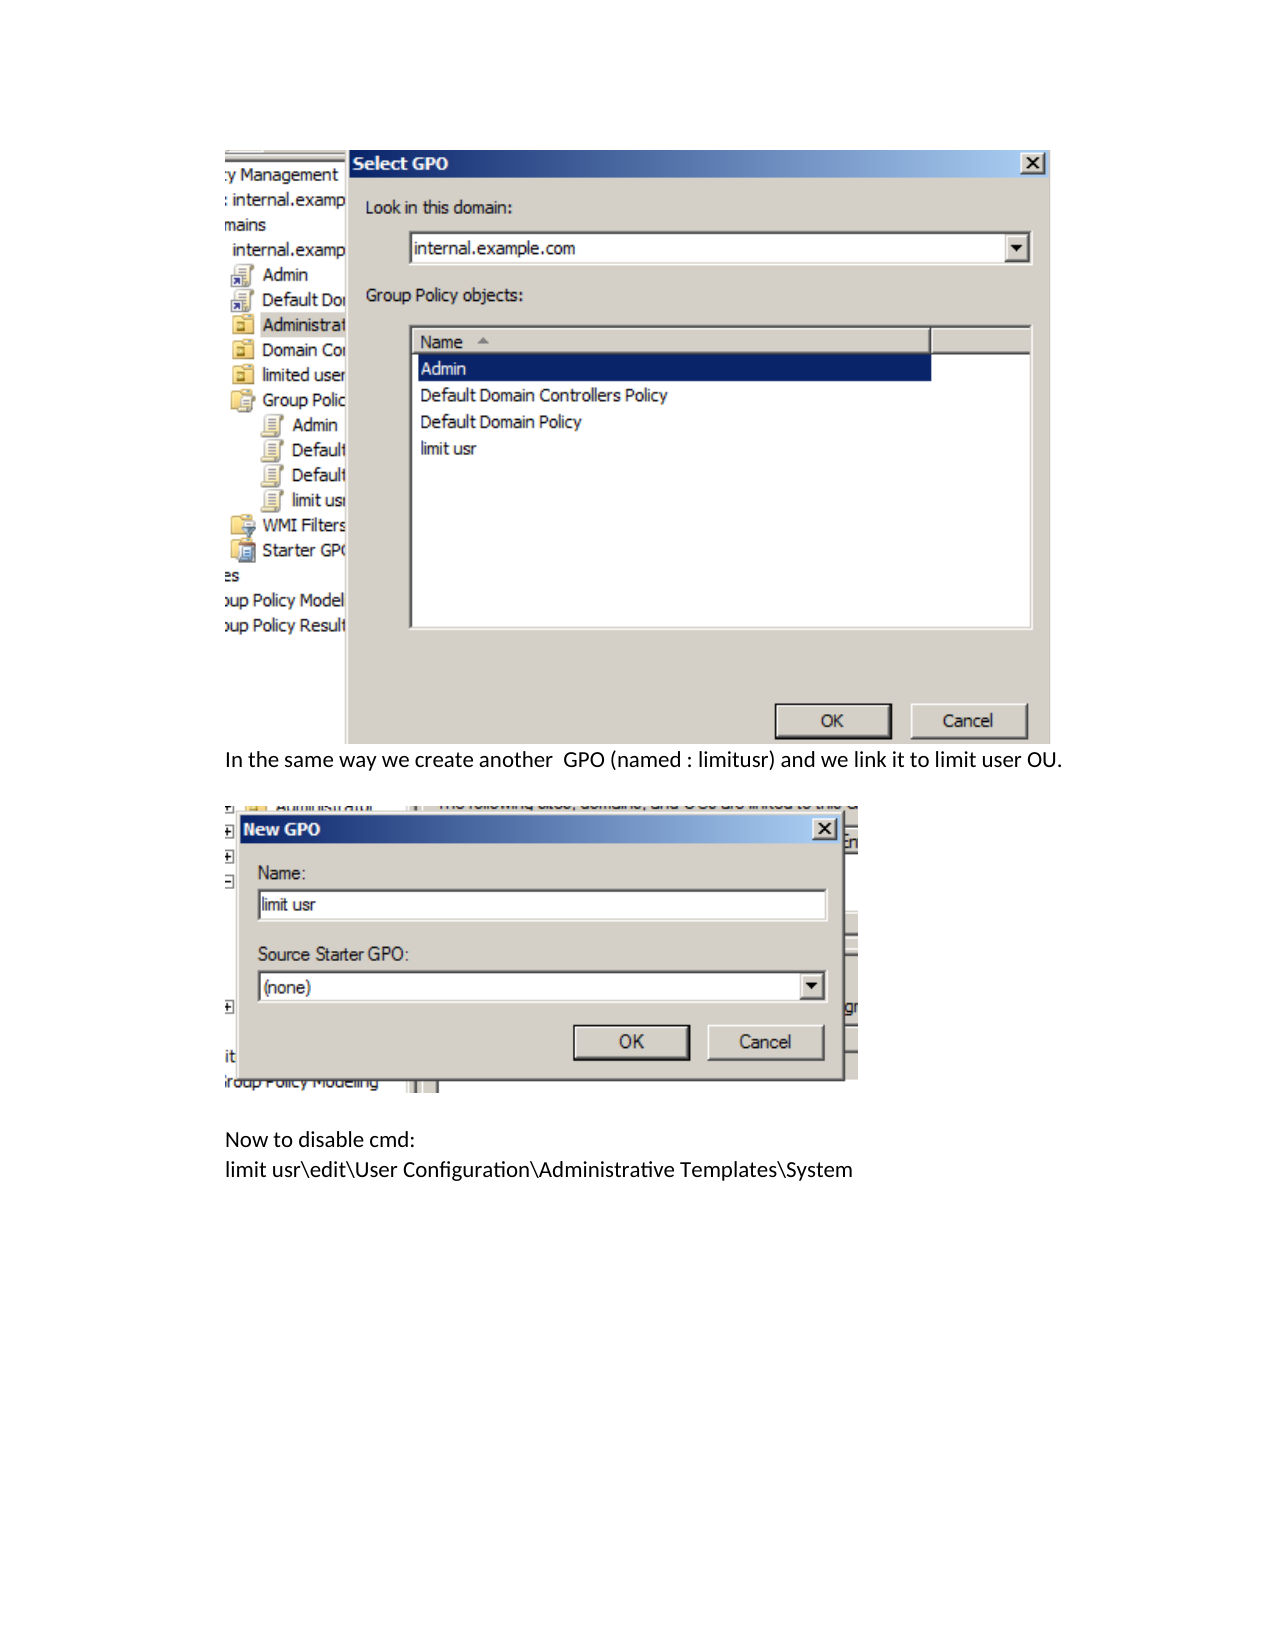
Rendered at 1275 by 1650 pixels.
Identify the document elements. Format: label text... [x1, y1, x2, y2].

picture [225, 806, 858, 1093]
list limit usr\edit\User Configuration\Administrative Templates\System [225, 1155, 1125, 1183]
list Now to disable cmd: [225, 1125, 1125, 1153]
list In the same way we create another GPO (named : limitusr) and we link it to limit user OU. [225, 746, 1125, 774]
picture [225, 150, 1050, 744]
